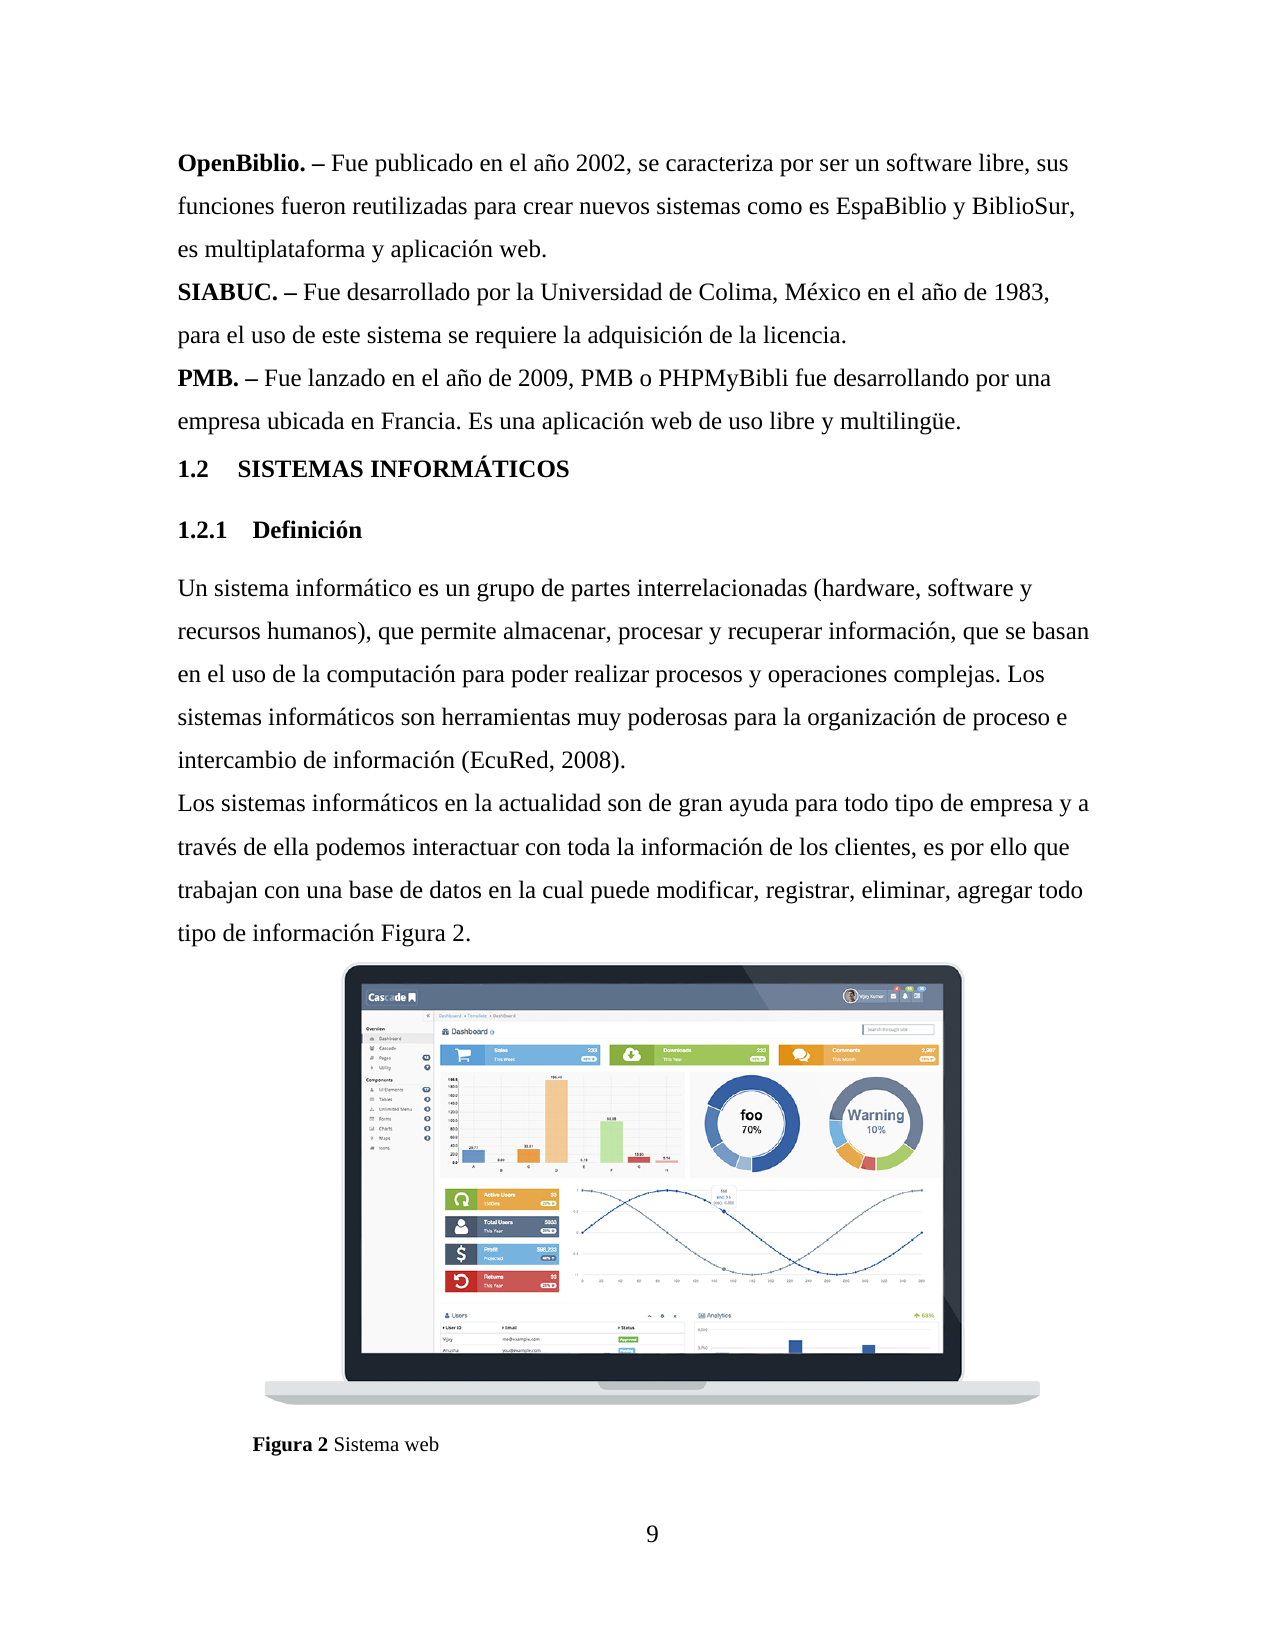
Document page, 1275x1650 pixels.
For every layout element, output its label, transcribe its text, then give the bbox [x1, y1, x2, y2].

text Figura 2 Sistema web [252, 1431, 1098, 1456]
text Los sistemas informáticos en la actualidad son de gran ayuda para todo tipo de empresa y a través de ella podemos interactuar con toda la información de los clientes, es por ello que trabajan con una base de datos en la cual puede modificar, registrar, eliminar, agregar todo tipo de información Figura 2. [177, 788, 1098, 947]
subtitle Definición [177, 515, 1098, 544]
picture [252, 961, 1046, 1408]
text OpenBiblio. – Fue publicado en el año 2002, se caracteriza por ser un software libre, sus funciones fueron reutilizadas para crear nuevos sistemas como es EspaBiblio y BiblioSur, es multiplataforma y aplicación web. [177, 148, 1098, 263]
text PMB. – Fue lanzado en el año de 2009, PMB o PHPMyBibli fue desarrollando por una empresa ubicada en Francia. Es una aplicación web de uso libre y multilingüe. [177, 363, 1098, 435]
text SIABUC. – Fue desarrollado por la Universidad de Colima, México en el año de 1983, para el uso de este sistema se requiere la adquisición de la licencia. [177, 277, 1098, 349]
text Un sistema informático es un grupo de partes interrelacionadas (hardware, software y recursos humanos), que permite almacenar, procesar y recuperar información, que se basan en el uso de la computación para poder realizar procesos y operaciones complejas. Los sistemas informáticos son herramientas muy poderosas para la organización de proceso e intercambio de información. [177, 573, 1098, 774]
subtitle SISTEMAS INFORMÁTICOS [177, 454, 1098, 482]
